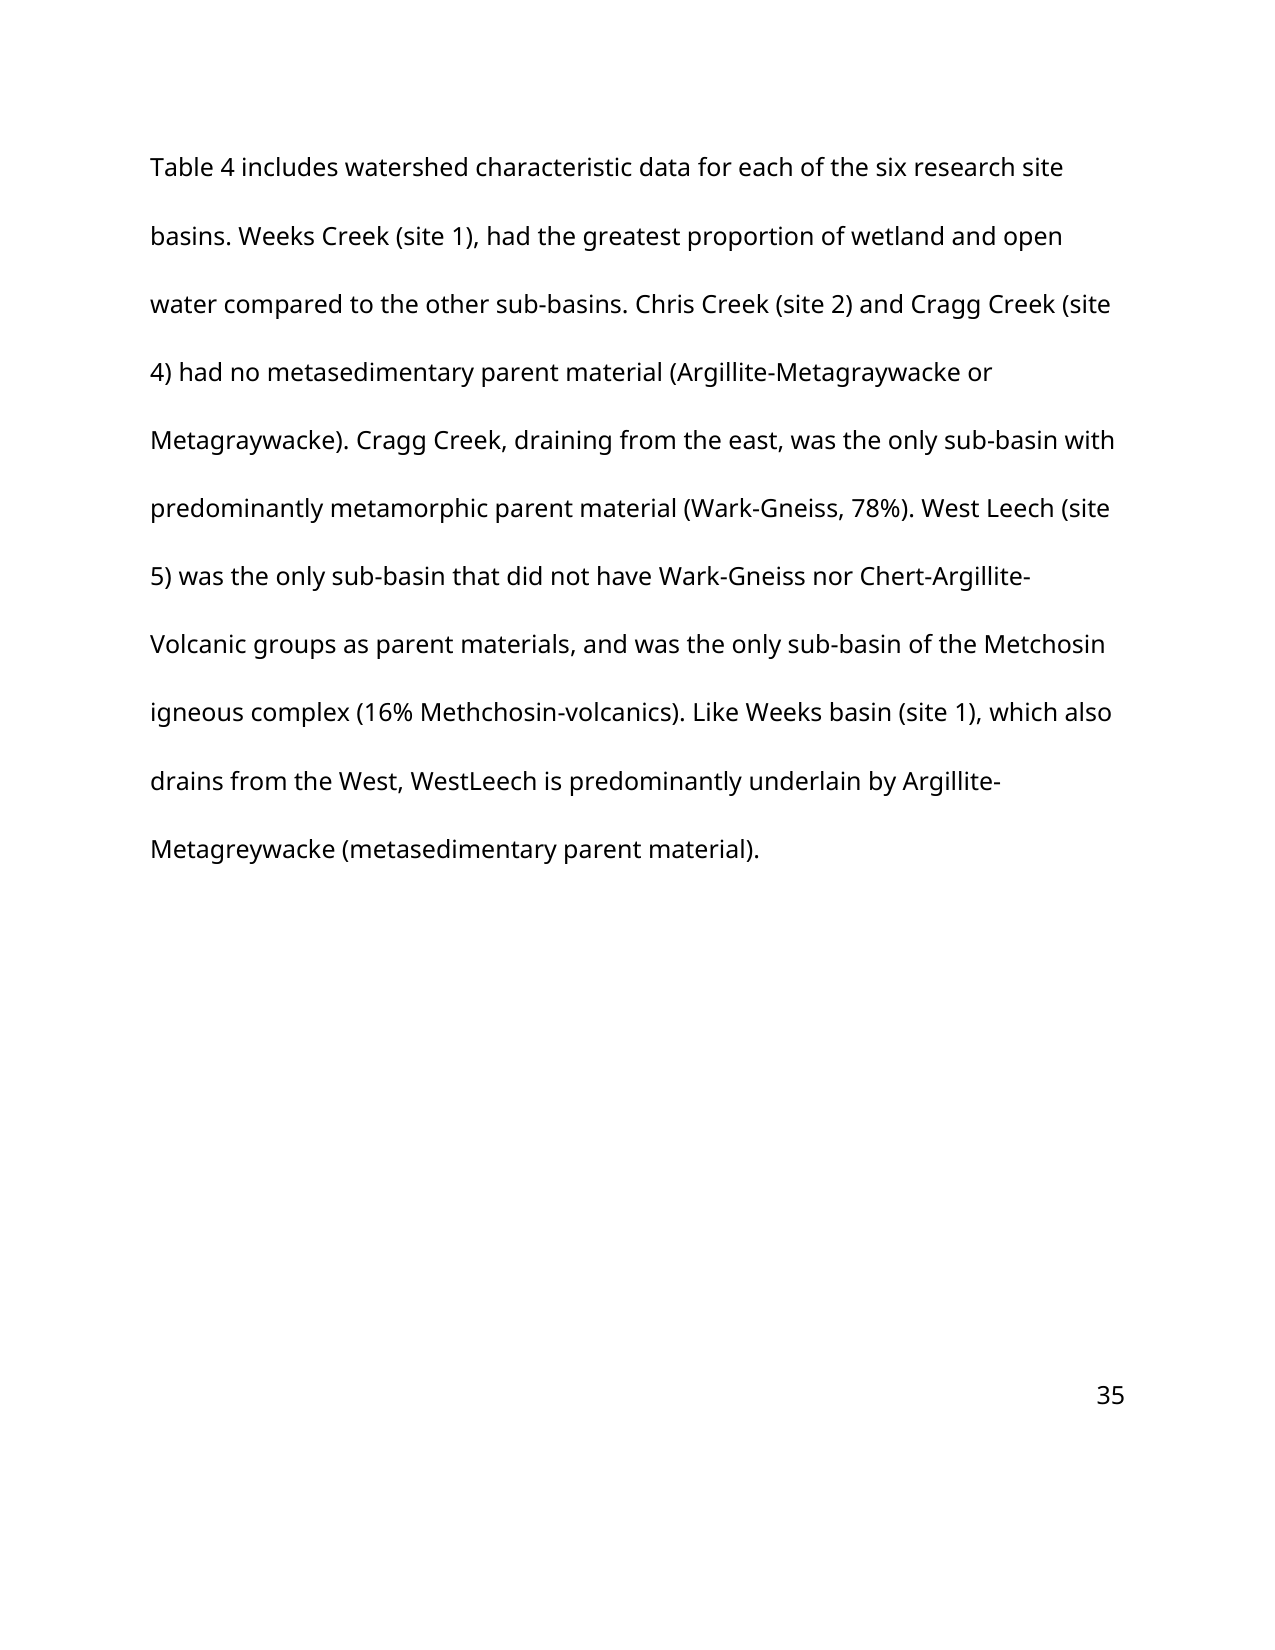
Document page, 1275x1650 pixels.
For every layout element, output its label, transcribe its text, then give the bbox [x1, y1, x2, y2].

text Table 4 includes watershed characteristic data for each of the six research site basins. Weeks Creek (site 1), had the greatest proportion of wetland and open water compared to the other sub-basins. Chris Creek (site 2) and Cragg Creek (site 4) had no metasedimentary parent material (Argillite-Metagraywacke or Metagraywacke). Cragg Creek, draining from the east, was the only sub-basin with predominantly metamorphic parent material (Wark-Gneiss, 78%). West Leech (site 5) was the only sub-basin that did not have Wark-Gneiss nor Chert-Argillite-Volcanic groups as parent materials, and was the only sub-basin of the Metchosin igneous complex (16% Methchosin-volcanics). Like Weeks basin (site 1), which also drains from the West, WestLeech is predominantly underlain by Argillite-Metagreywacke (metasedimentary parent material). [150, 150, 1125, 865]
